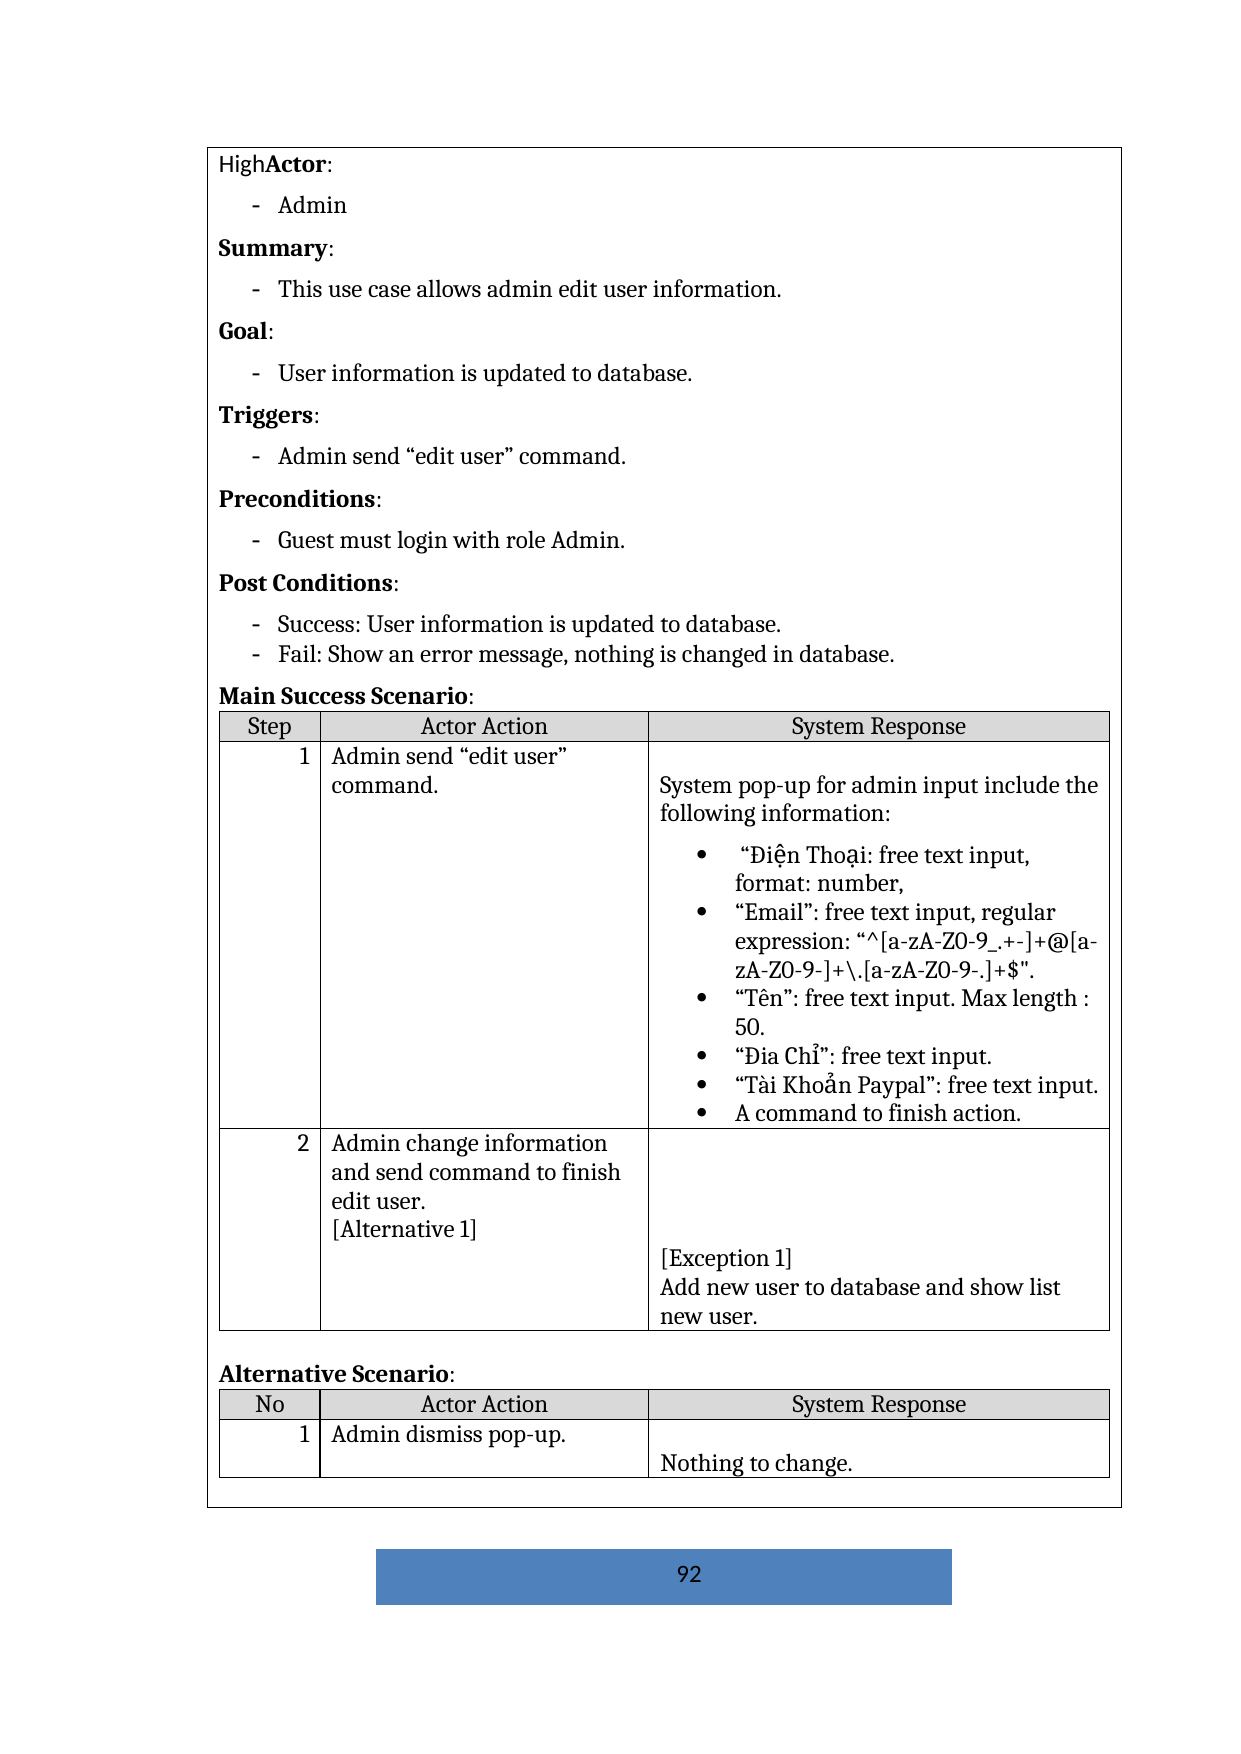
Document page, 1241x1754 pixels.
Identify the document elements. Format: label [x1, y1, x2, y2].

table_cell [208, 148, 1121, 1507]
